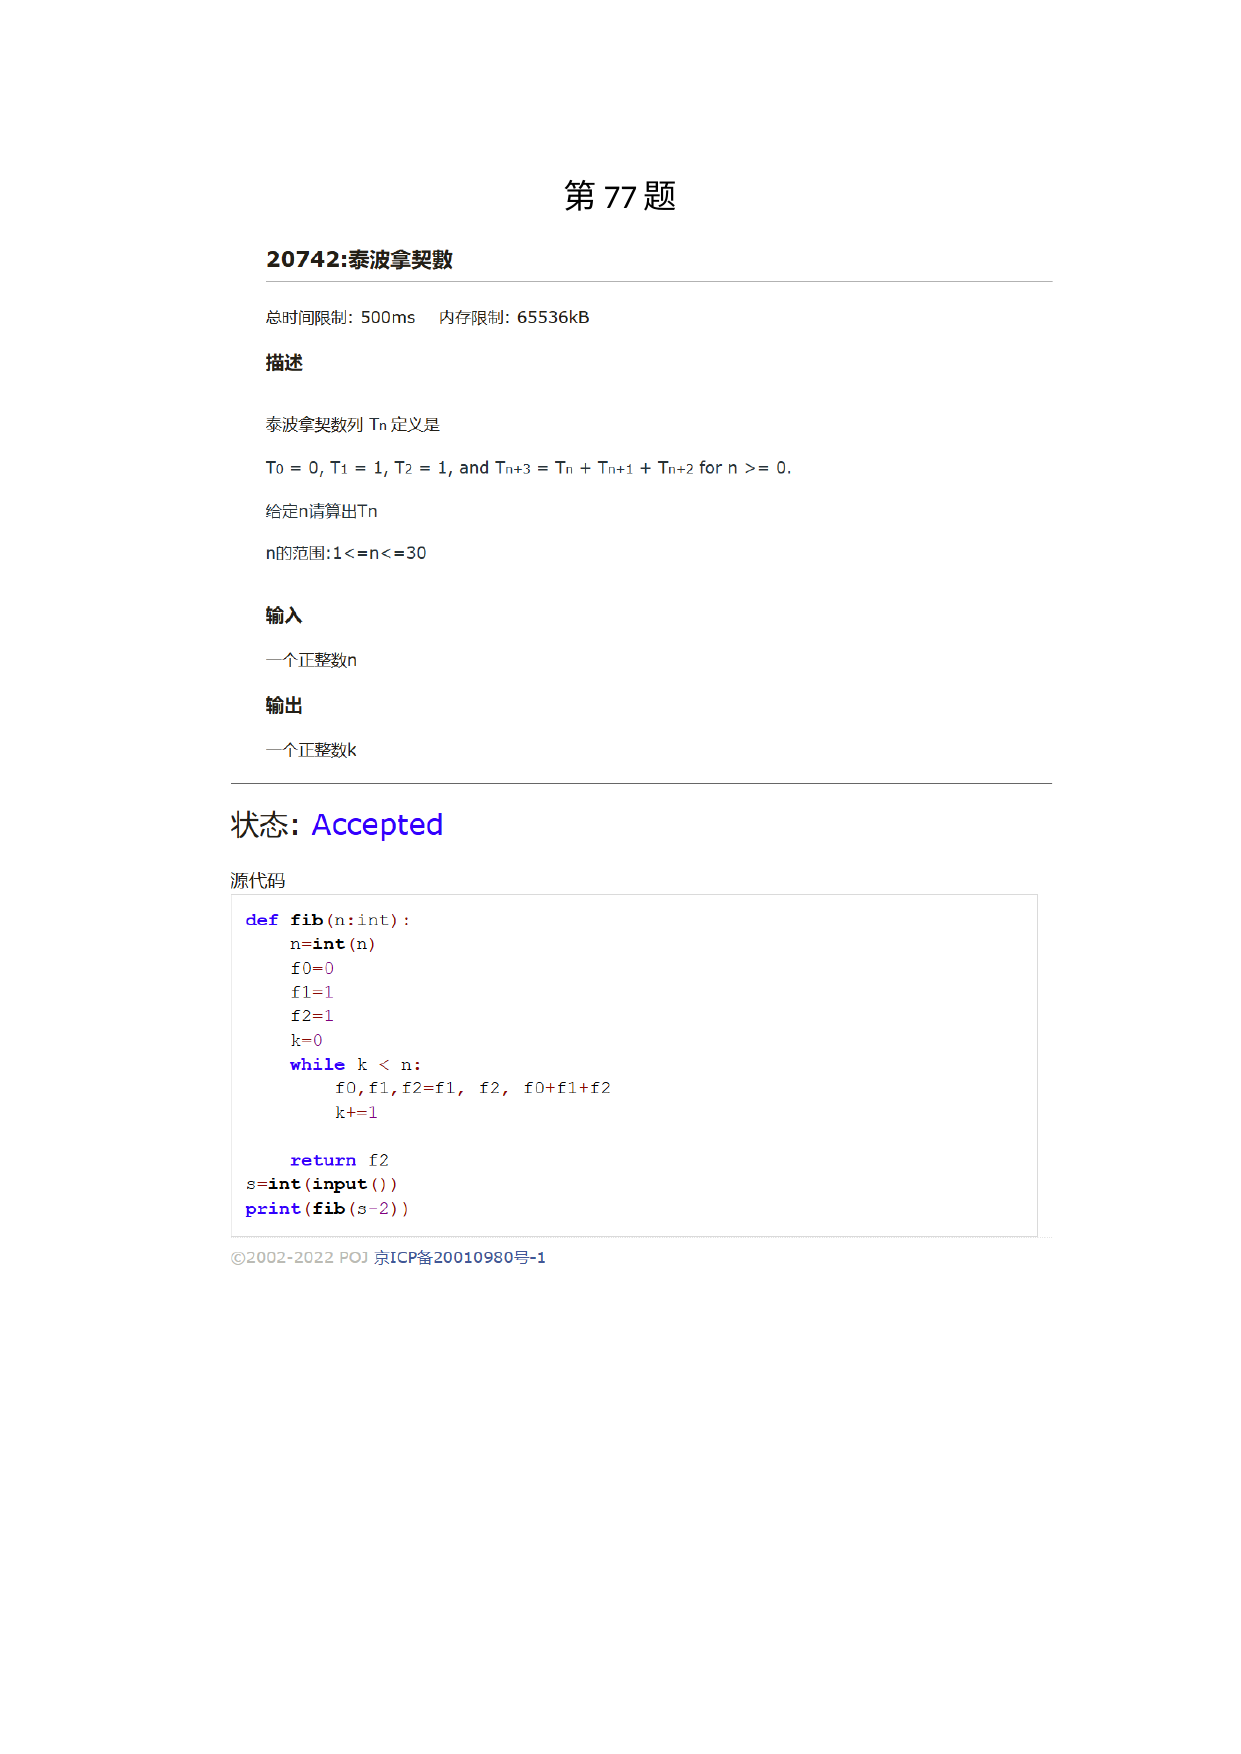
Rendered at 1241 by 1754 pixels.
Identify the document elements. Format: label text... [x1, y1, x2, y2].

picture [187, 227, 1053, 770]
picture [188, 779, 1053, 1267]
text 第77题 [187, 162, 1053, 227]
